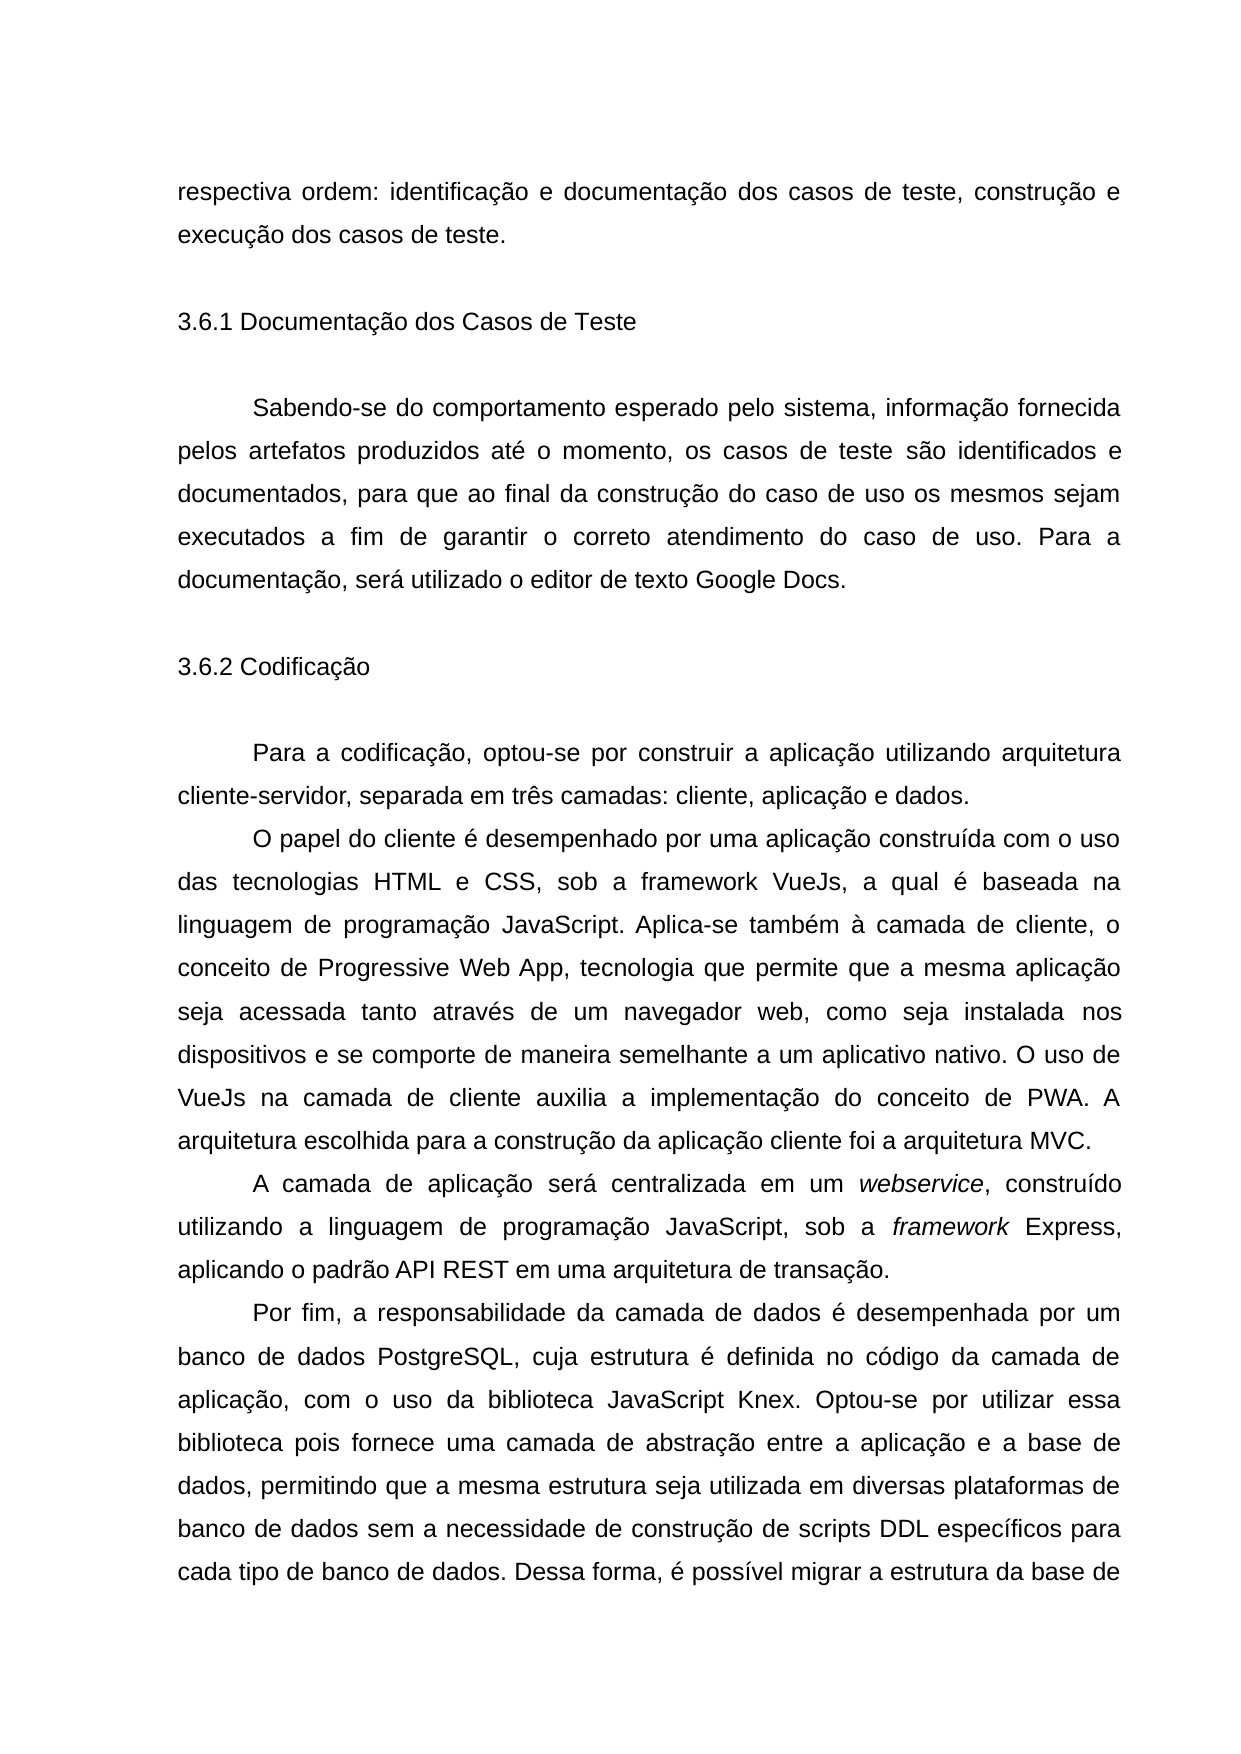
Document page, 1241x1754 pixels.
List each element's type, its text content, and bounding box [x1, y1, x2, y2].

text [177, 1298, 1122, 1586]
subtitle 3.6.1 Documentação dos Casos de Teste [177, 307, 1122, 335]
text Sabendo-se do comportamento esperado pelo sistema, informação fornecida pelos artefatos produzidos até o momento, os casos de teste são identificados e documentados, para que ao final da construção do caso de uso os mesmos sejam executados a fim de garantir o correto atendimento do caso de uso. Para a documentação, será utilizado o editor de texto Google Docs. [177, 393, 1122, 594]
subtitle 3.6.2 Codificação [177, 652, 1122, 680]
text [177, 177, 1122, 249]
text Para a codificação, optou-se por construir a aplicação utilizando arquitetura cliente-servidor, separada em três camadas: cliente, aplicação e dados. [177, 738, 1122, 810]
text A camada de aplicação será centralizada em um webservice, construído utilizando a linguagem de programação JavaScript, sob a framework Express, aplicando o padrão API REST em uma arquitetura de transação. [177, 1169, 1122, 1284]
text O papel do cliente é desempenhado por uma aplicação construída com o uso das tecnologias HTML e CSS, sob a framework VueJs, a qual é baseada na linguagem de programação JavaScript. Aplica-se também à camada de cliente, o conceito de Progressive Web App, tecnologia que permite que a mesma aplicação seja acessada tanto através de um navegador web, como seja instalada nos dispositivos e se comporte de maneira semelhante a um aplicativo nativo. O uso de VueJs na camada de cliente auxilia a implementação do conceito de PWA. A arquitetura escolhida para a construção da aplicação cliente foi a arquitetura MVC. [177, 824, 1122, 1155]
